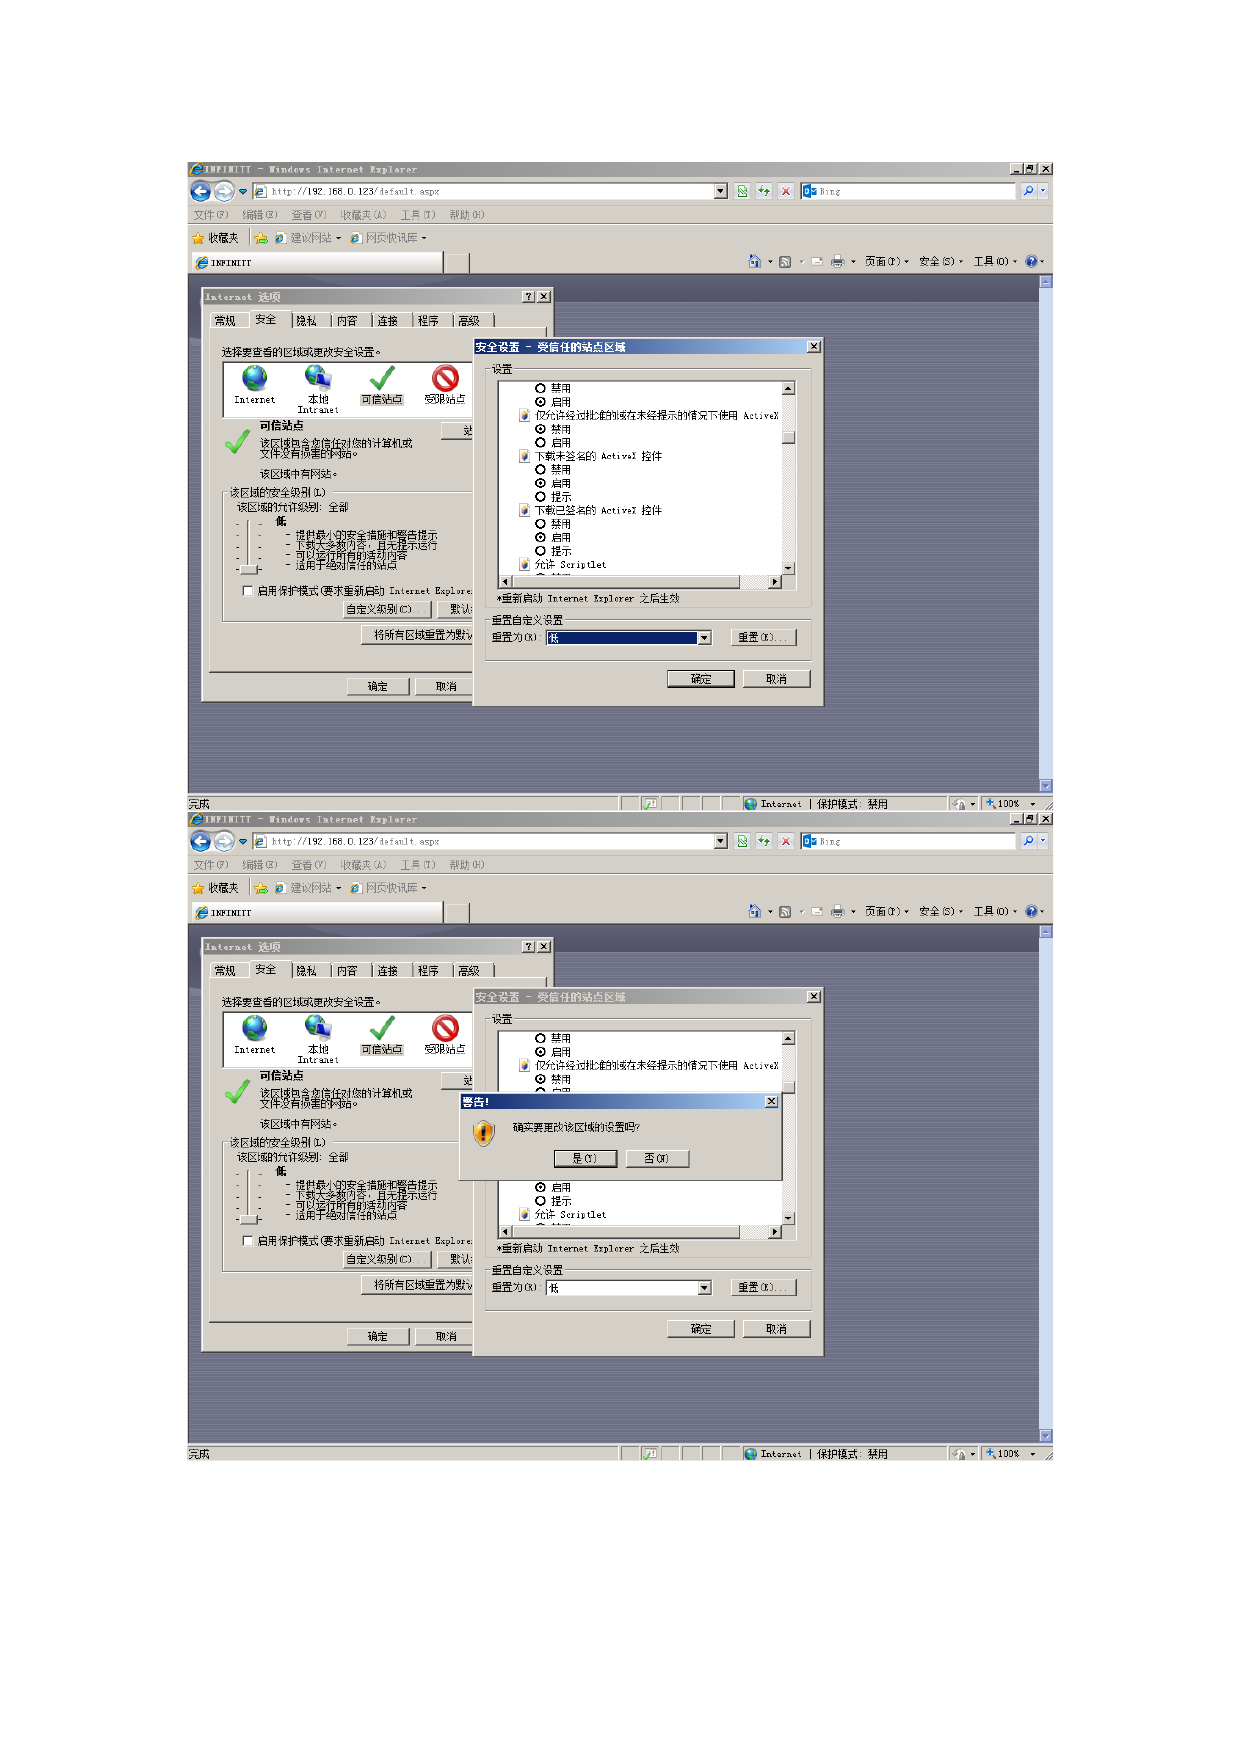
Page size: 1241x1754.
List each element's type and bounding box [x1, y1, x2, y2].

picture [187, 162, 1054, 811]
picture [187, 812, 1054, 1461]
